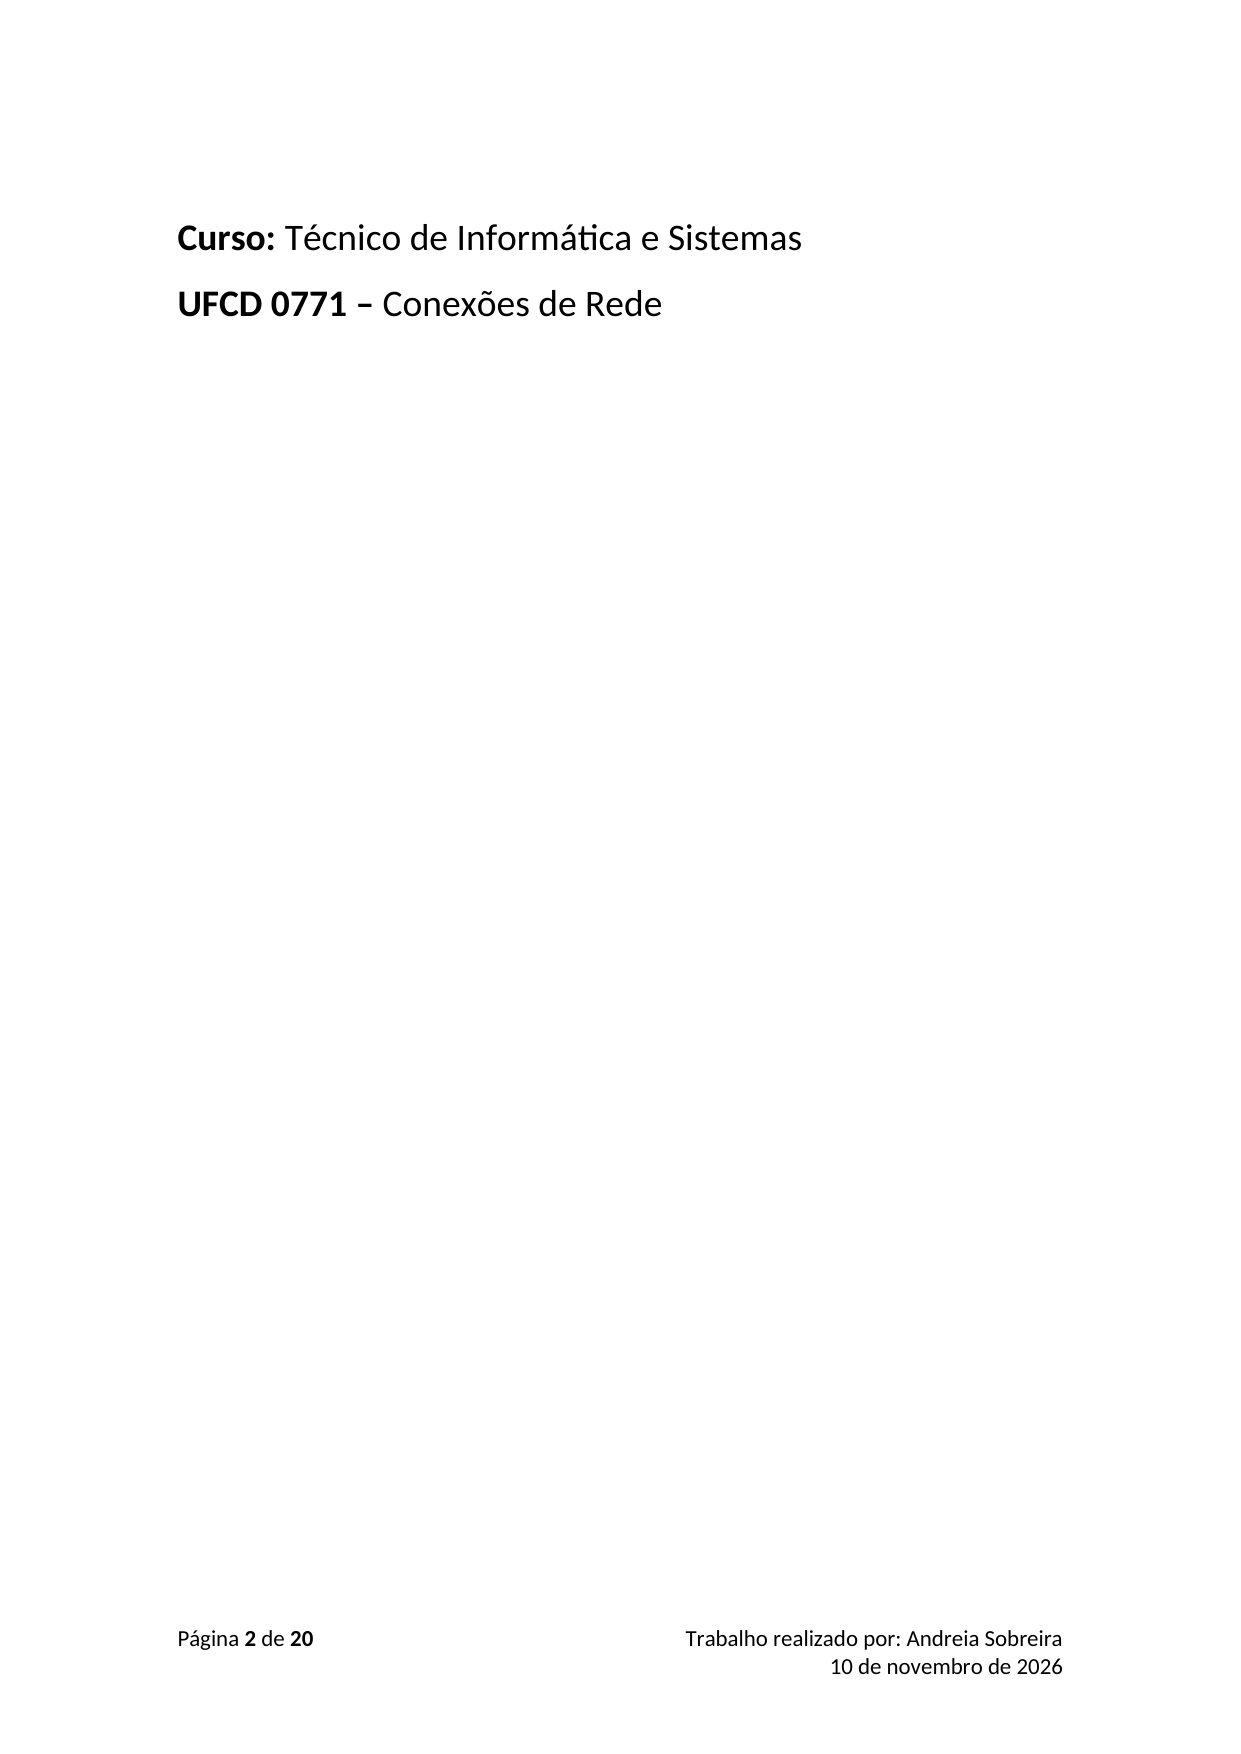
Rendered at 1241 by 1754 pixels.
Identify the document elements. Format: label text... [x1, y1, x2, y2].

text UFCD 0771 – Conexões de Rede [177, 280, 1063, 326]
text Curso: Técnico de Informática e Sistemas [177, 214, 1063, 259]
